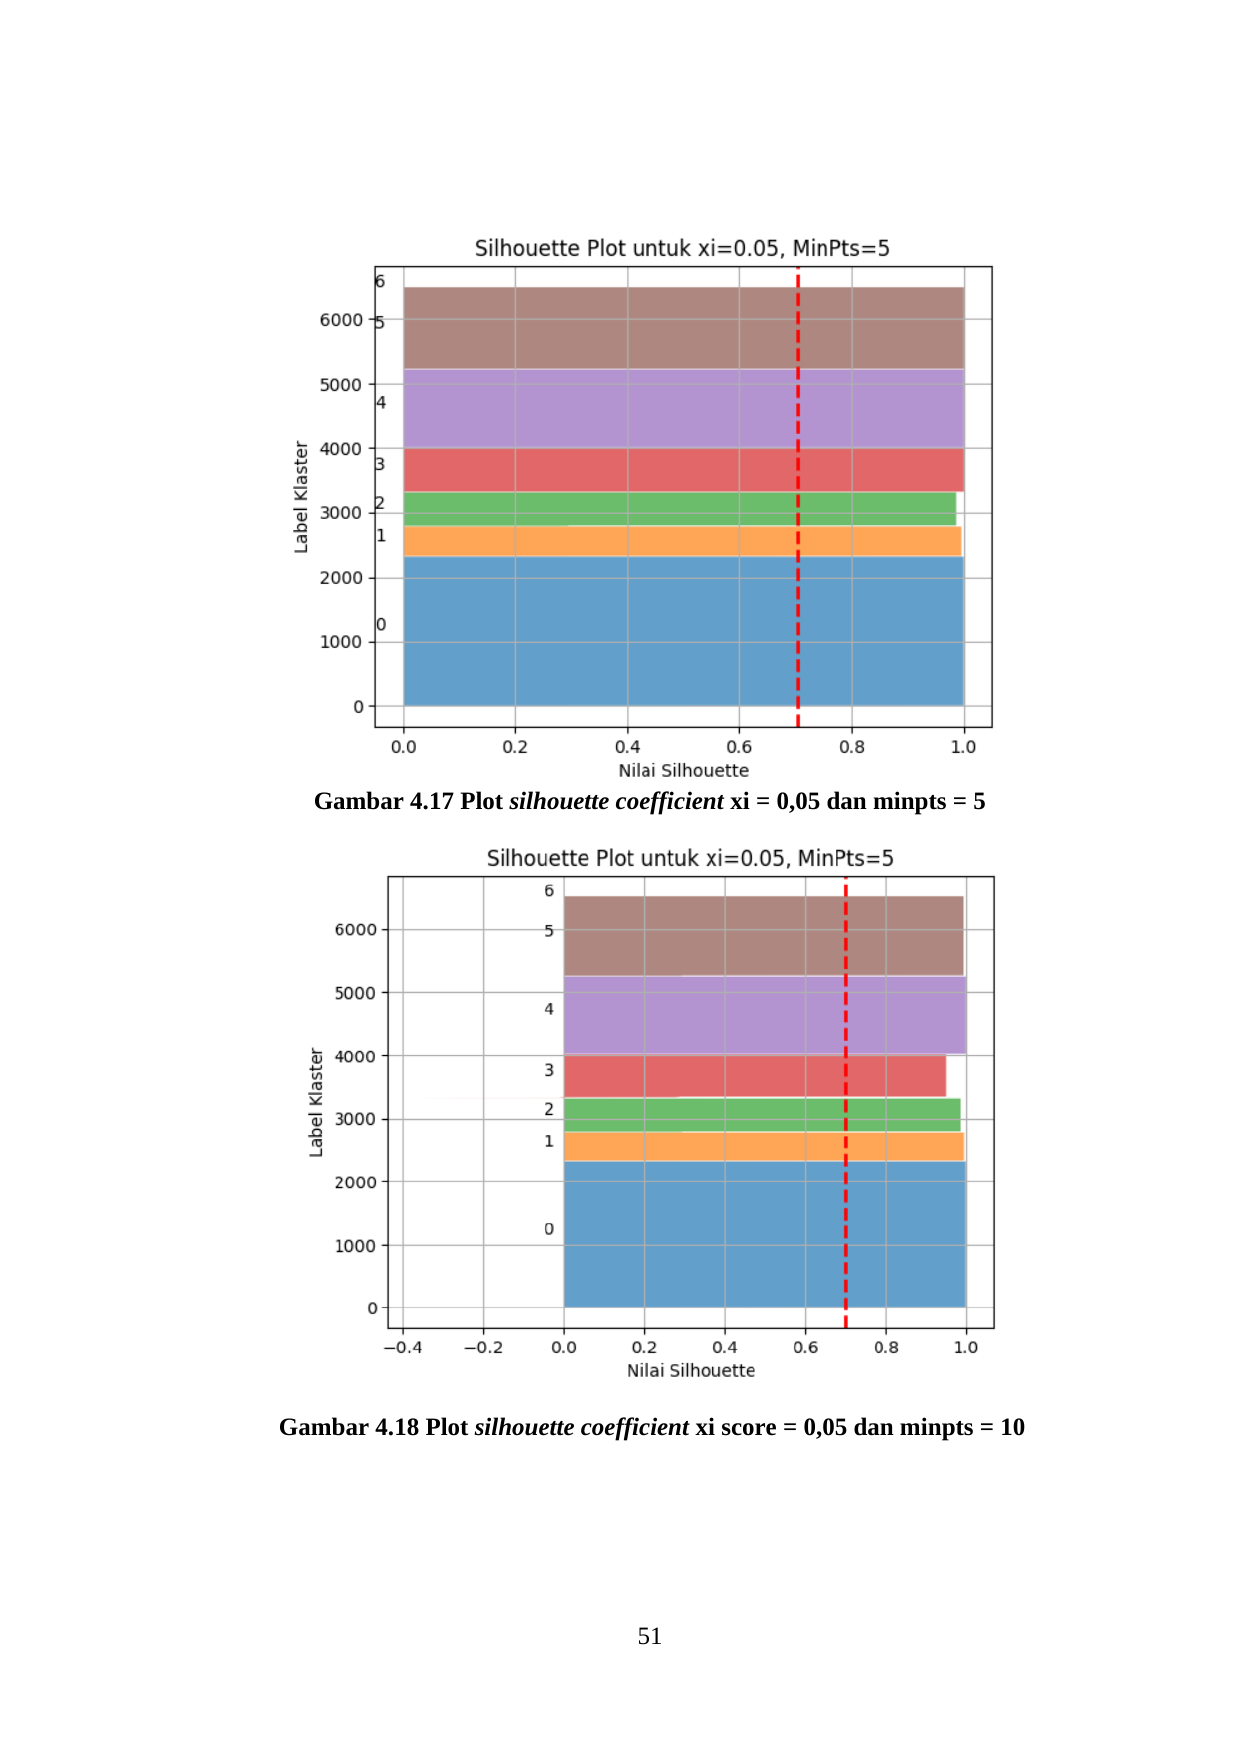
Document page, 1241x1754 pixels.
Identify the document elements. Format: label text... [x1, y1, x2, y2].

picture [297, 843, 1002, 1392]
picture [287, 236, 1002, 787]
